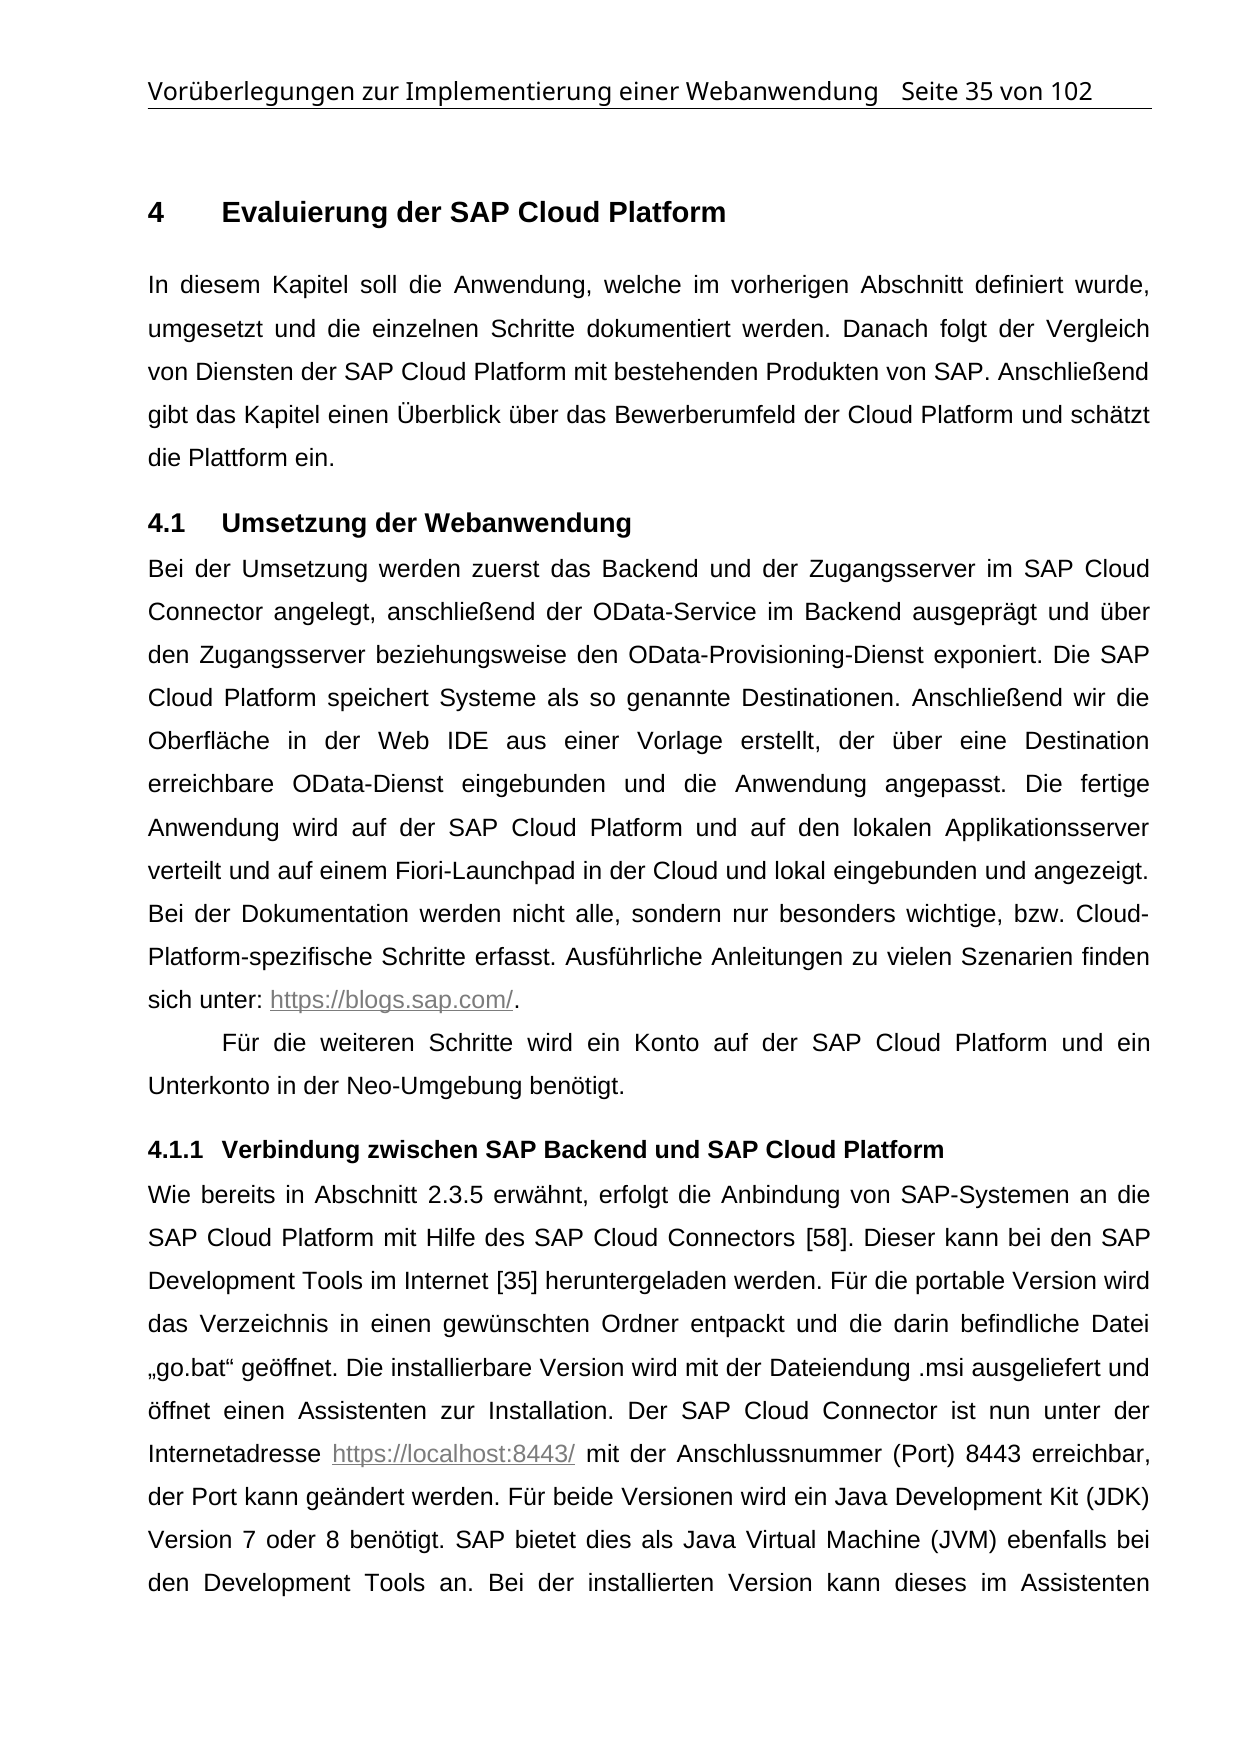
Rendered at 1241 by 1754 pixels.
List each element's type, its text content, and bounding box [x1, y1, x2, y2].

subtitle Verbindung zwischen SAP Backend und SAP Cloud Platform [148, 1135, 1152, 1164]
text In diesem Kapitel soll die Anwendung, welche im vorherigen Abschnitt definiert wurde, umgesetzt und die einzelnen Schritte dokumentiert werden. Danach folgt der Vergleich von Diensten der SAP Cloud Platform mit bestehenden Produkten von SAP. Anschließend gibt das Kapitel einen Überblick über das Bewerberumfeld der Cloud Platform und schätzt die Plattform ein. [148, 270, 1152, 472]
subtitle Umsetzung der Webanwendung [148, 507, 1152, 538]
text Für die weiteren Schritte wird ein Konto auf der SAP Cloud Platform und ein Unterkonto in der Neo-Umgebung benötigt. [148, 1028, 1152, 1100]
text Bei der Umsetzung werden zuerst das Backend und der Zugangsserver im SAP Cloud Connector angelegt, anschließend der OData-Service im Backend ausgeprägt und über den Zugangsserver beziehungsweise den OData-Provisioning-Dienst exponiert. Die SAP Cloud Platform speichert Systeme als so genannte Destinationen. Anschließend wir die Oberfläche in der Web IDE aus einer Vorlage erstellt, der über eine Destination erreichbare OData-Dienst eingebunden und die Anwendung angepasst. Die fertige Anwendung wird auf der SAP Cloud Platform und auf den lokalen Applikationsserver verteilt und auf einem Fiori-Launchpad in der Cloud und lokal eingebunden und angezeigt. Bei der Dokumentation werden nicht alle, sondern nur besonders wichtige, bzw. Cloud-Platform-spezifische Schritte erfasst. Ausführliche Anleitungen zu vielen Szenarien finden sich unter: https://blogs.sap.com/. [148, 554, 1152, 1014]
subtitle Evaluierung der SAP Cloud Platform [148, 195, 1152, 229]
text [148, 1180, 1152, 1597]
